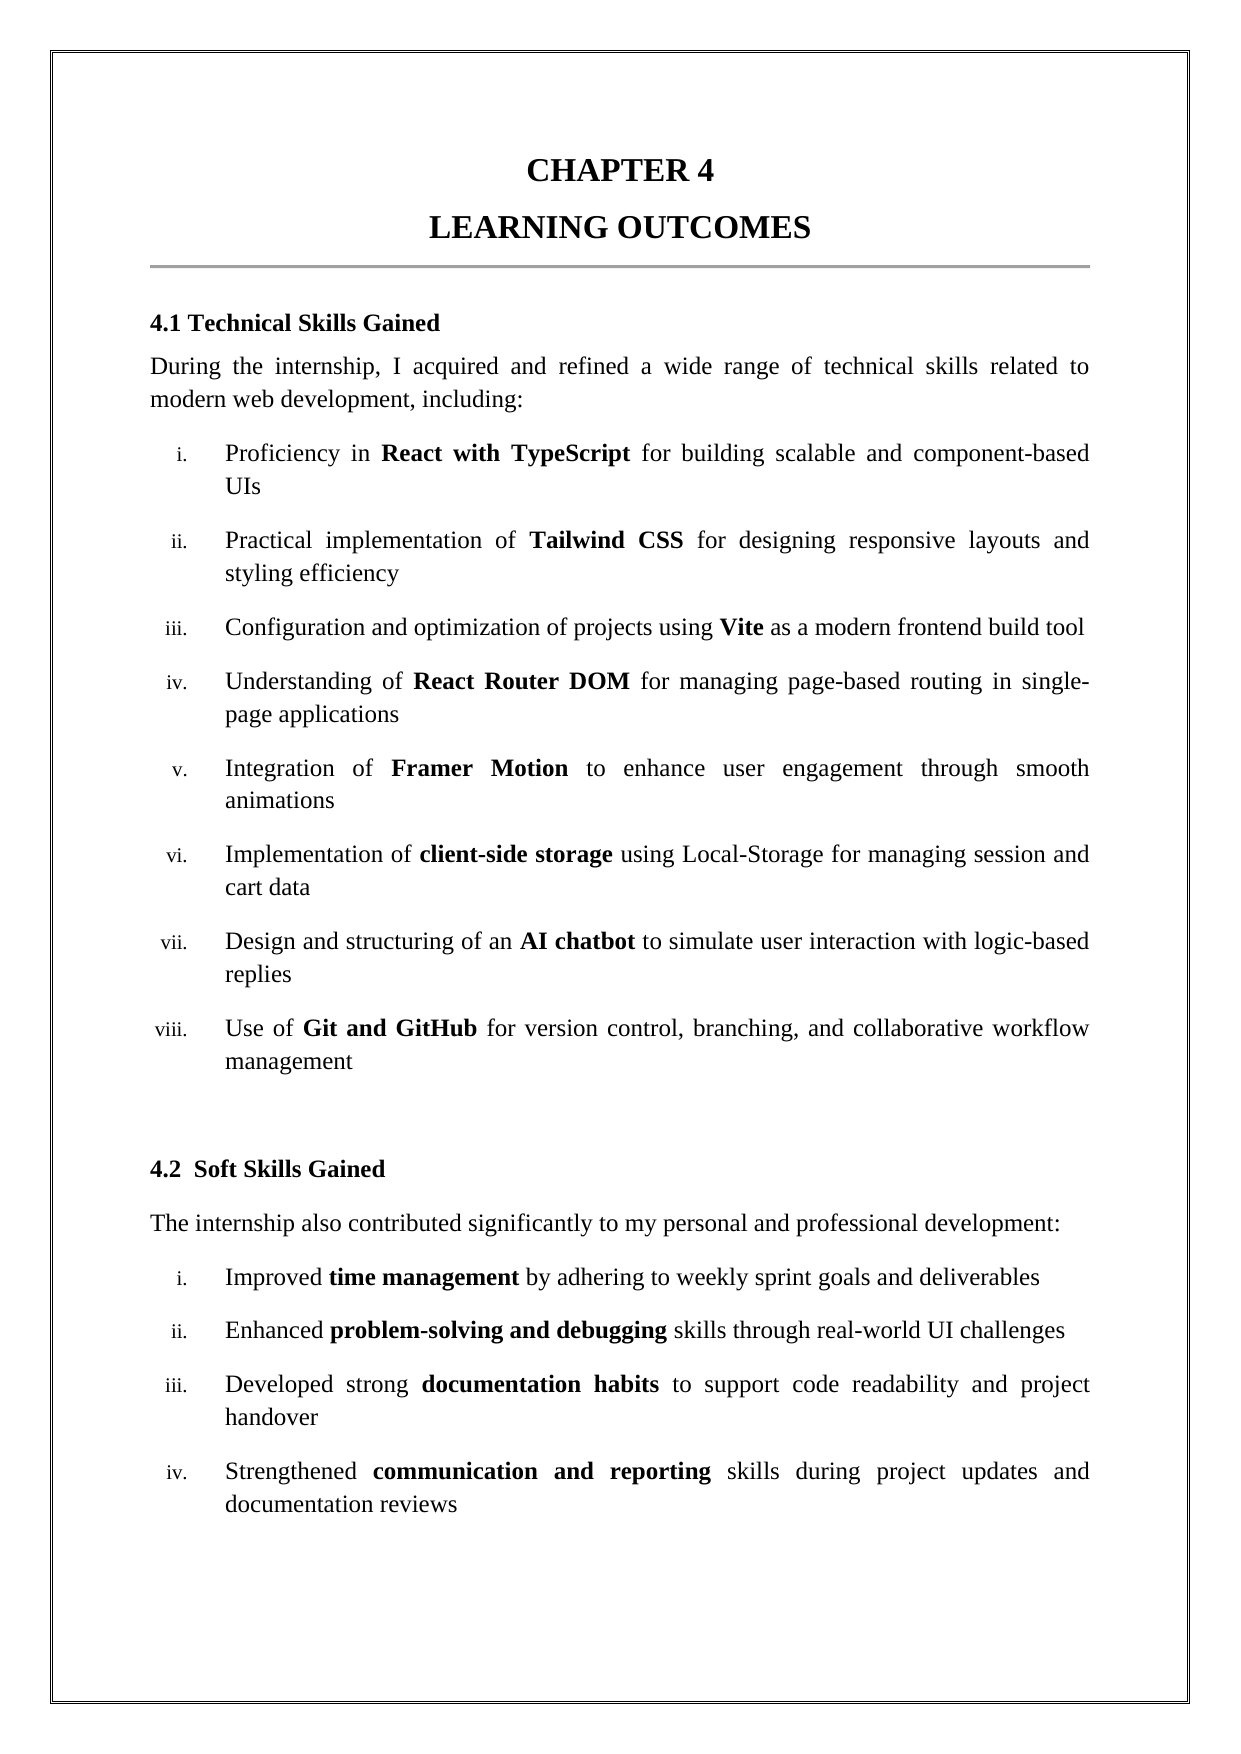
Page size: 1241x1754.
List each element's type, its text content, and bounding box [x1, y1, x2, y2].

text During the internship, I acquired and refined a wide range of technical skills related to modern web development, including: [150, 351, 1090, 413]
list Design and structuring of an AI chatbot to simulate user interaction with logic-based replies [187, 926, 1090, 988]
list Understanding of React Router DOM for managing page-based routing in single-page applications [187, 666, 1090, 727]
list Proficiency in React with TypeScript for building scalable and component-based UIs [187, 438, 1090, 500]
list Implementation of client-side storage using Local-Storage for managing session and cart data [187, 839, 1090, 901]
list Practical implementation of Tailwind CSS for designing responsive layouts and styling efficiency [187, 525, 1090, 587]
text The internship also contributed significantly to my personal and professional development: [150, 1208, 1090, 1237]
text CHAPTER 4 [150, 150, 1090, 188]
list Use of Git and GitHub for version control, branching, and collaborative workflow management [187, 1013, 1090, 1075]
list Technical Skills Gained [150, 308, 1090, 337]
list Soft Skills Gained [150, 1154, 1090, 1183]
list Integration of Framer Motion to enhance user engagement through smooth animations [187, 753, 1090, 814]
list Configuration and optimization of projects using Vite as a modern frontend build tool [187, 612, 1090, 641]
list Improved time management by adhering to weekly sprint goals and deliverables [187, 1262, 1090, 1290]
list Developed strong documentation habits to support code readability and project handover [187, 1369, 1090, 1431]
text LEARNING OUTCOMES [150, 207, 1090, 246]
list Enhanced problem-solving and debugging skills through real-world UI challenges [187, 1316, 1090, 1344]
list Strengthened communication and reporting skills during project updates and documentation reviews [187, 1456, 1090, 1518]
